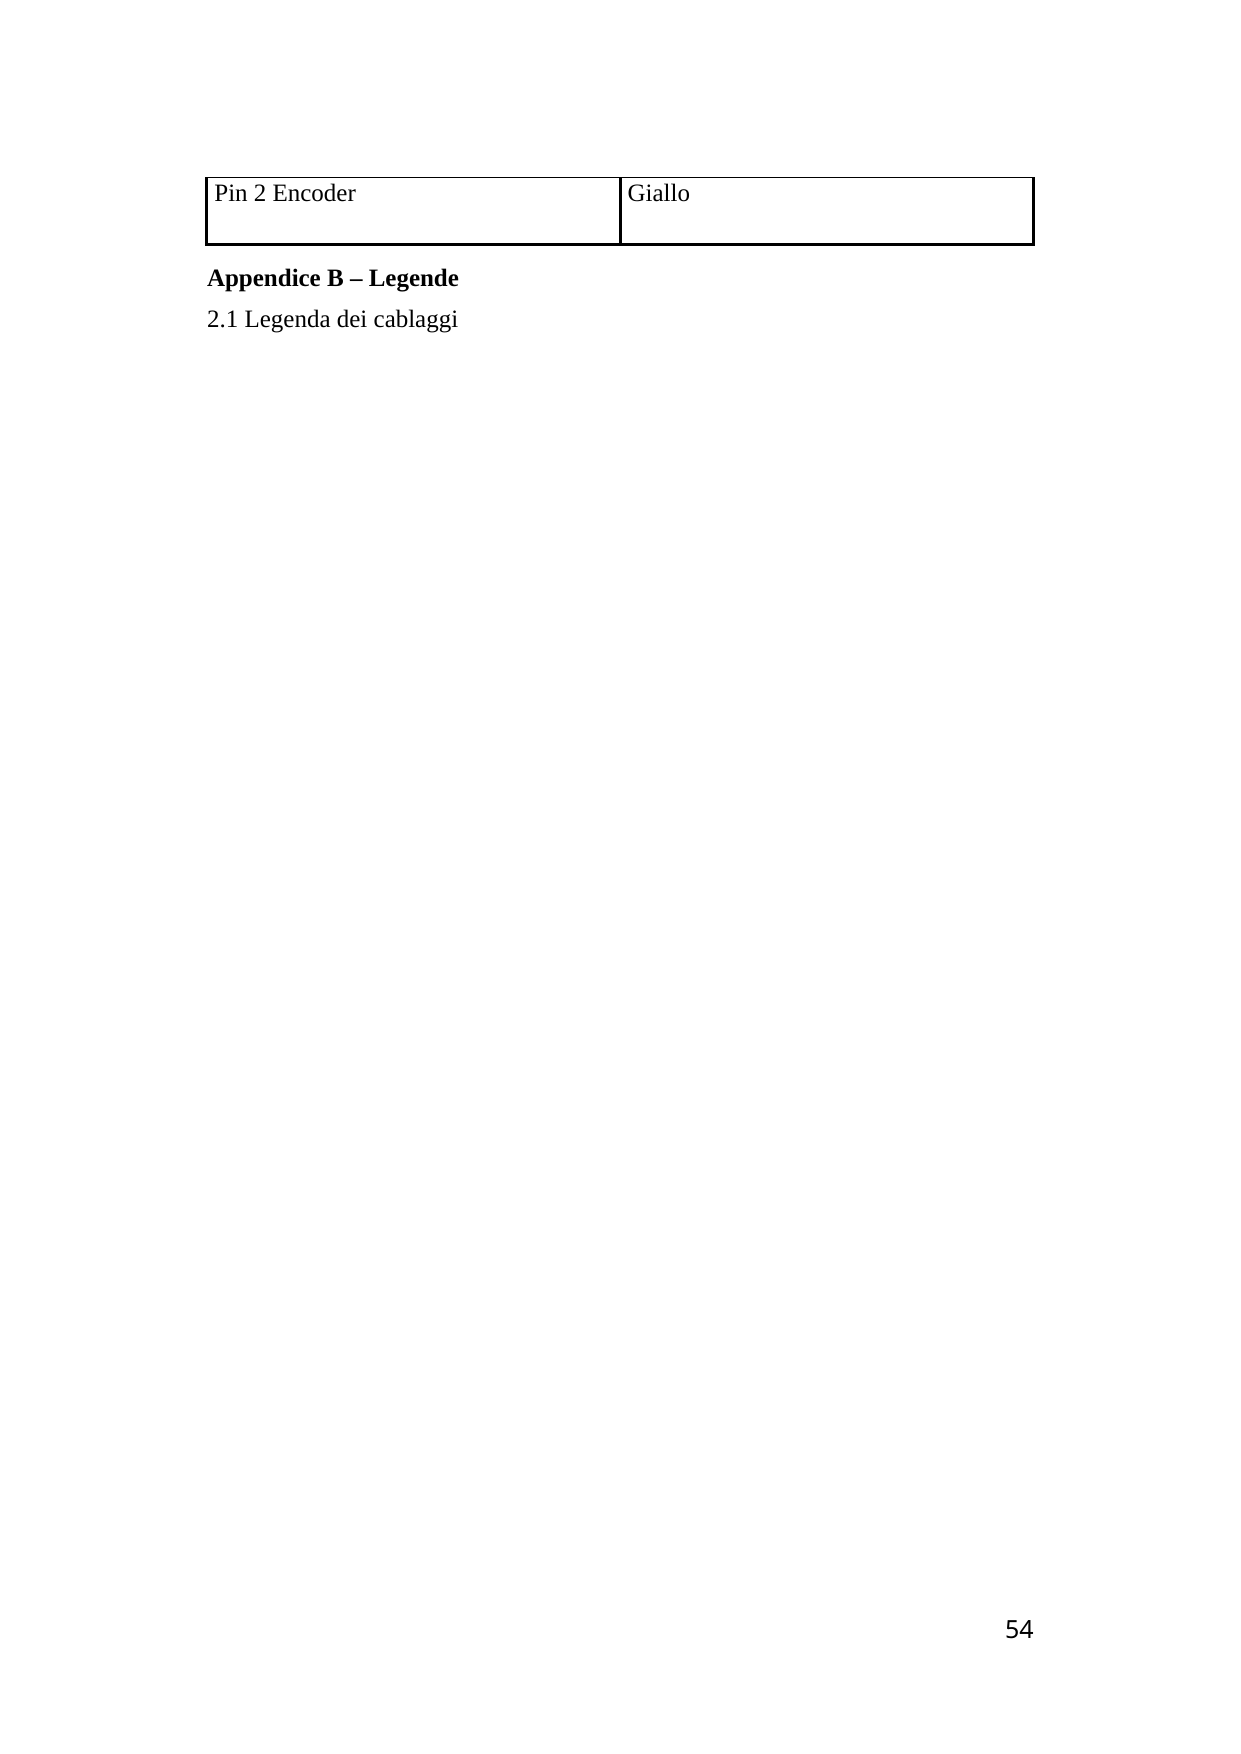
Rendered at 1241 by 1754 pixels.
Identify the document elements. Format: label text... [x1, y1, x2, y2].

subtitle Appendice B – Legende [207, 263, 1033, 292]
text 2.1 Legenda dei cablaggi [207, 304, 1033, 333]
table_cell Giallo [622, 178, 1032, 243]
table_cell Pin 2 Encoder [208, 178, 619, 243]
